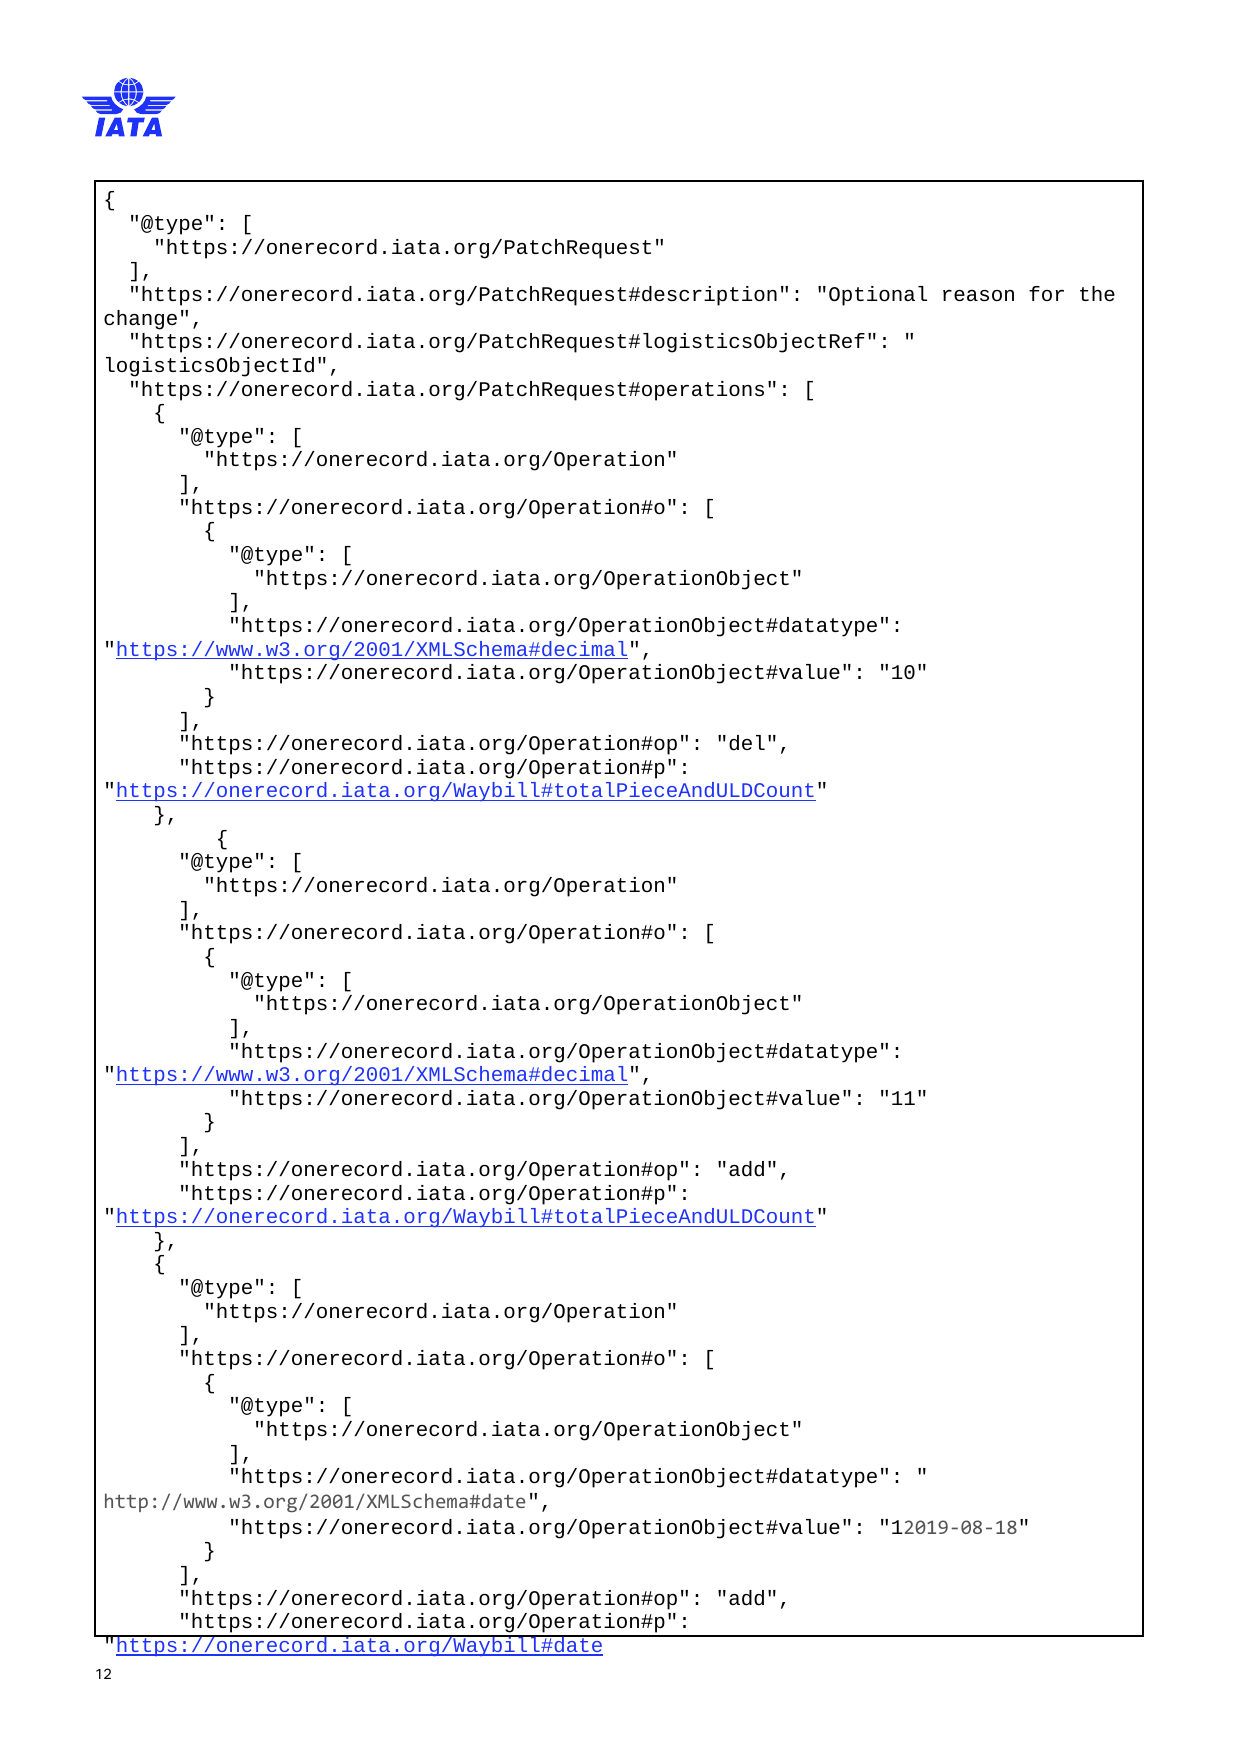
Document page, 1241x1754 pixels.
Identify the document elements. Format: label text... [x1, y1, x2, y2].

table_header { "@type": [ "https://onerecord.iata.org/PatchRequest" ], "https://onerecord.iata.org/PatchRequest#description": "Optional reason for the change", "https://onerecord.iata.org/PatchRequest#logisticsObjectRef": " logisticsObjectId", "https://onerecord.iata.org/PatchRequest#operations": [ { "@type": [ "https://onerecord.iata.org/Operation" ], "https://onerecord.iata.org/Operation#o": [ { "@type": [ "https://onerecord.iata.org/OperationObject" ], "https://onerecord.iata.org/OperationObject#datatype": "https://www.w3.org/2001/XMLSchema#decimal", "https://onerecord.iata.org/OperationObject#value": "10" } ], "https://onerecord.iata.org/Operation#op": "del", "https://onerecord.iata.org/Operation#p": "https://onerecord.iata.org/Waybill#totalPieceAndULDCount" }, { "@type": [ "https://onerecord.iata.org/Operation" ], "https://onerecord.iata.org/Operation#o": [ { "@type": [ "https://onerecord.iata.org/OperationObject" ], "https://onerecord.iata.org/OperationObject#datatype": "https://www.w3.org/2001/XMLSchema#decimal", "https://onerecord.iata.org/OperationObject#value": "11" } ], "https://onerecord.iata.org/Operation#op": "add", "https://onerecord.iata.org/Operation#p": "https://onerecord.iata.org/Waybill#totalPieceAndULDCount" }, { "@type": [ "https://onerecord.iata.org/Operation" ], "https://onerecord.iata.org/Operation#o": [ { "@type": [ "https://onerecord.iata.org/OperationObject" ], "https://onerecord.iata.org/OperationObject#datatype": " http://www.w3.org/2001/XMLSchema#date", "https://onerecord.iata.org/OperationObject#value": "12019-08-18" } ], "https://onerecord.iata.org/Operation#op": "add", "https://onerecord.iata.org/Operation#p": "https://onerecord.iata.org/Waybill#date } ], "https://onerecord.iata.org/PatchRequest#requestorCompanyIdentifier": "string", "https://onerecord.iata.org/PatchRequest#revision": "string" } [96, 182, 1142, 1635]
